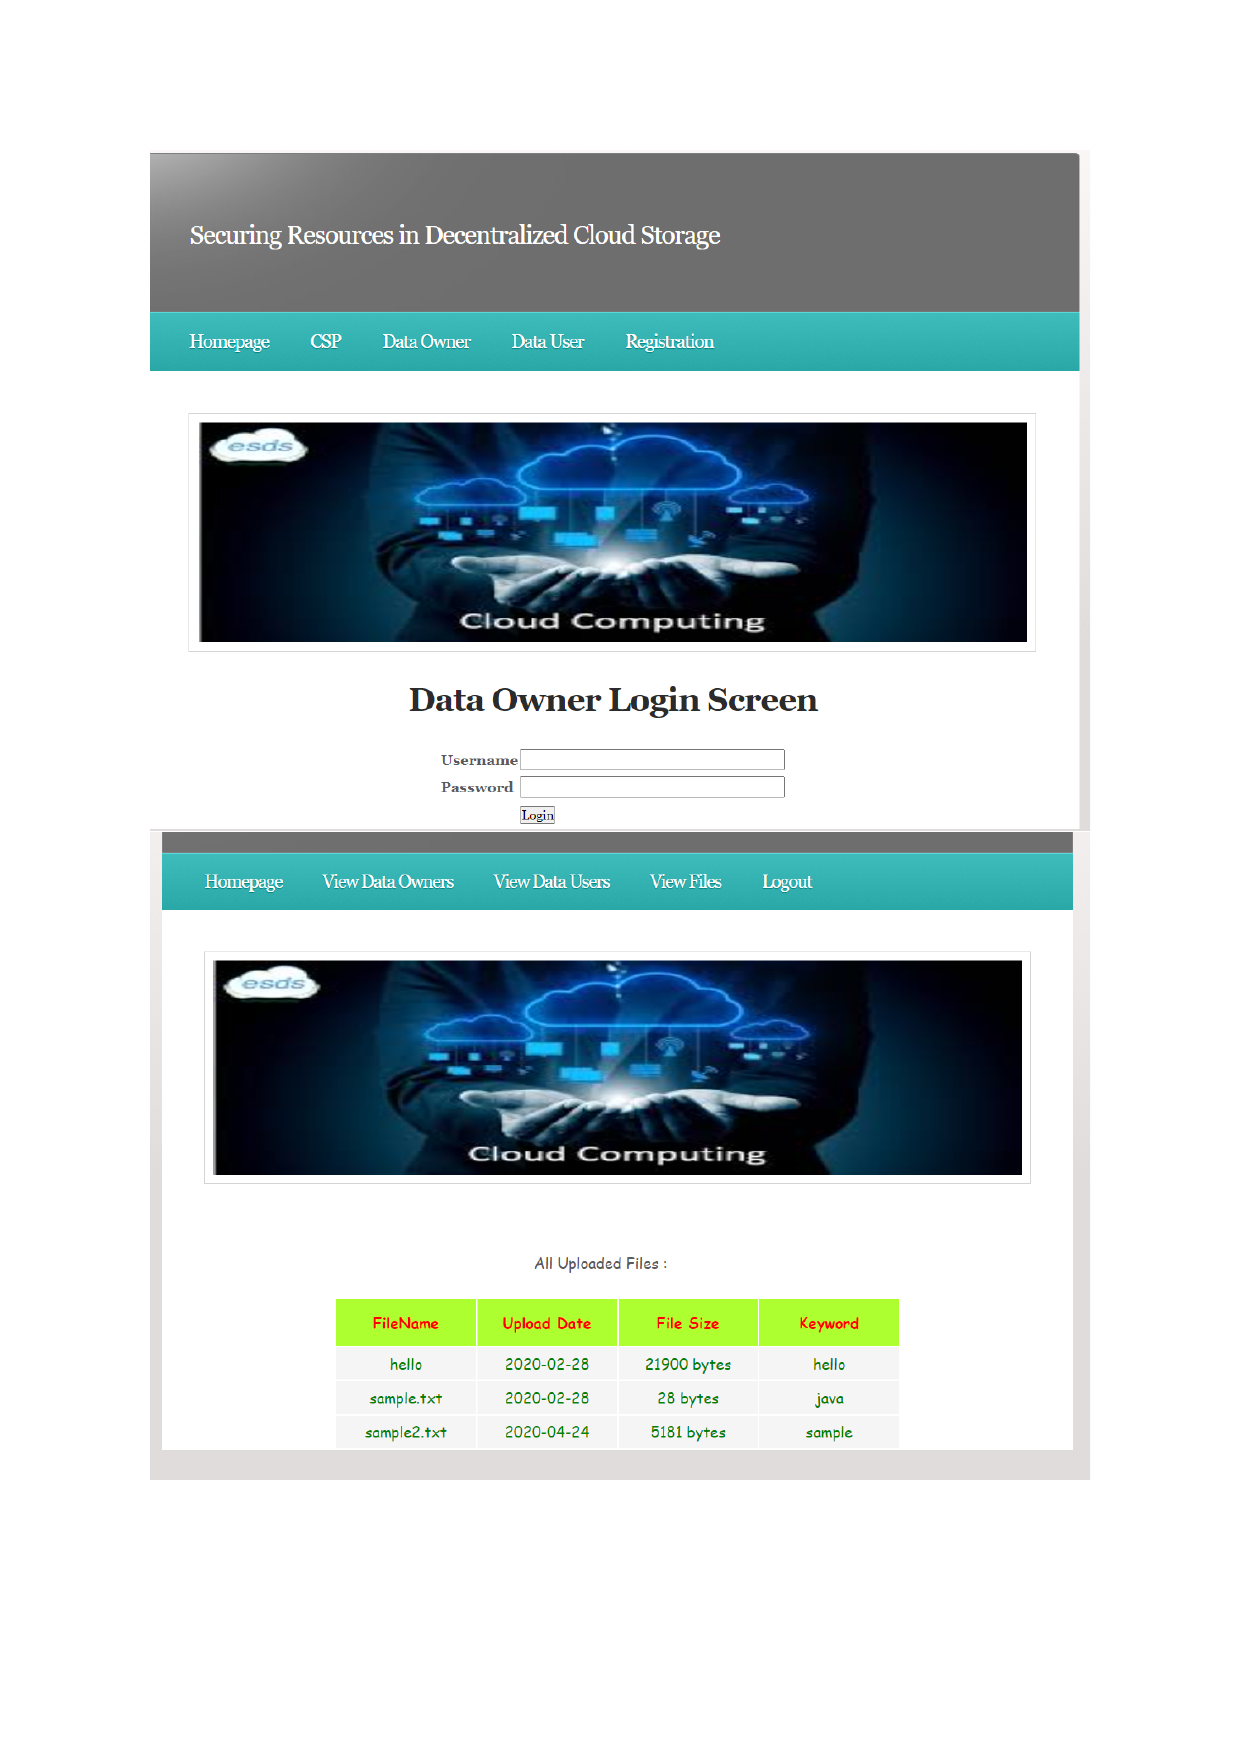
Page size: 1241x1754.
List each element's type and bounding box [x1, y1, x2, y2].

picture [150, 150, 1091, 831]
picture [150, 832, 1091, 1480]
